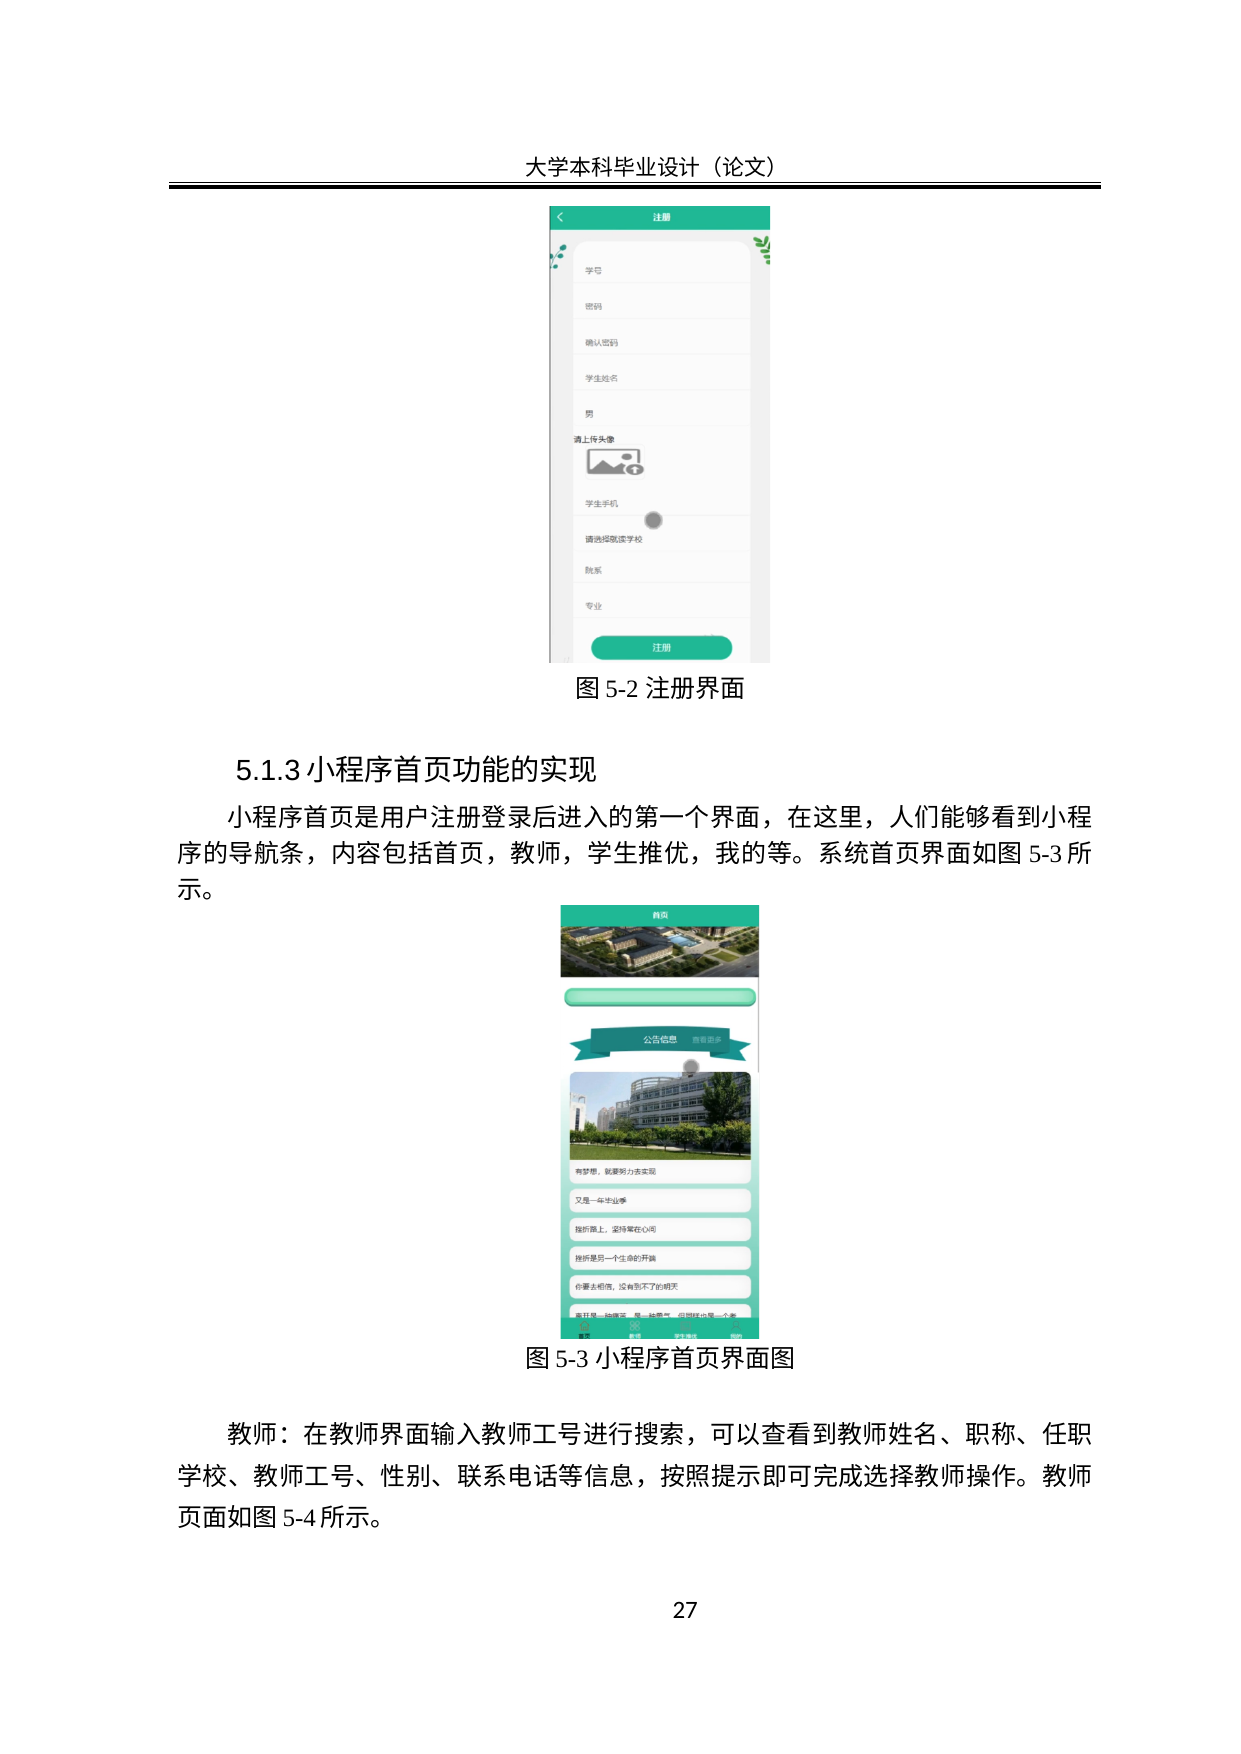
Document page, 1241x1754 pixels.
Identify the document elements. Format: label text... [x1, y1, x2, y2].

text 5.1.3小程序首页功能的实现 [177, 746, 1092, 788]
text 图5-3 小程序首页界面图 [177, 1339, 1092, 1375]
text 小程序首页是用户注册登录后进入的第一个界面，在这里，人们能够看到小程序的导航条，内容包括首页，教师，学生推优，我的等。系统首页界面如图5-3所示。 [177, 797, 1092, 906]
text 教师：在教师界面输入教师工号进行搜索，可以查看到教师姓名、职称、任职学校、教师工号、性别、联系电话等信息，按照提示即可完成选择教师操作。教师页面如图5-4所示。 [177, 1409, 1092, 1534]
picture [549, 206, 771, 663]
text 图5-2 注册界面 [177, 663, 1092, 704]
picture [560, 905, 760, 1339]
